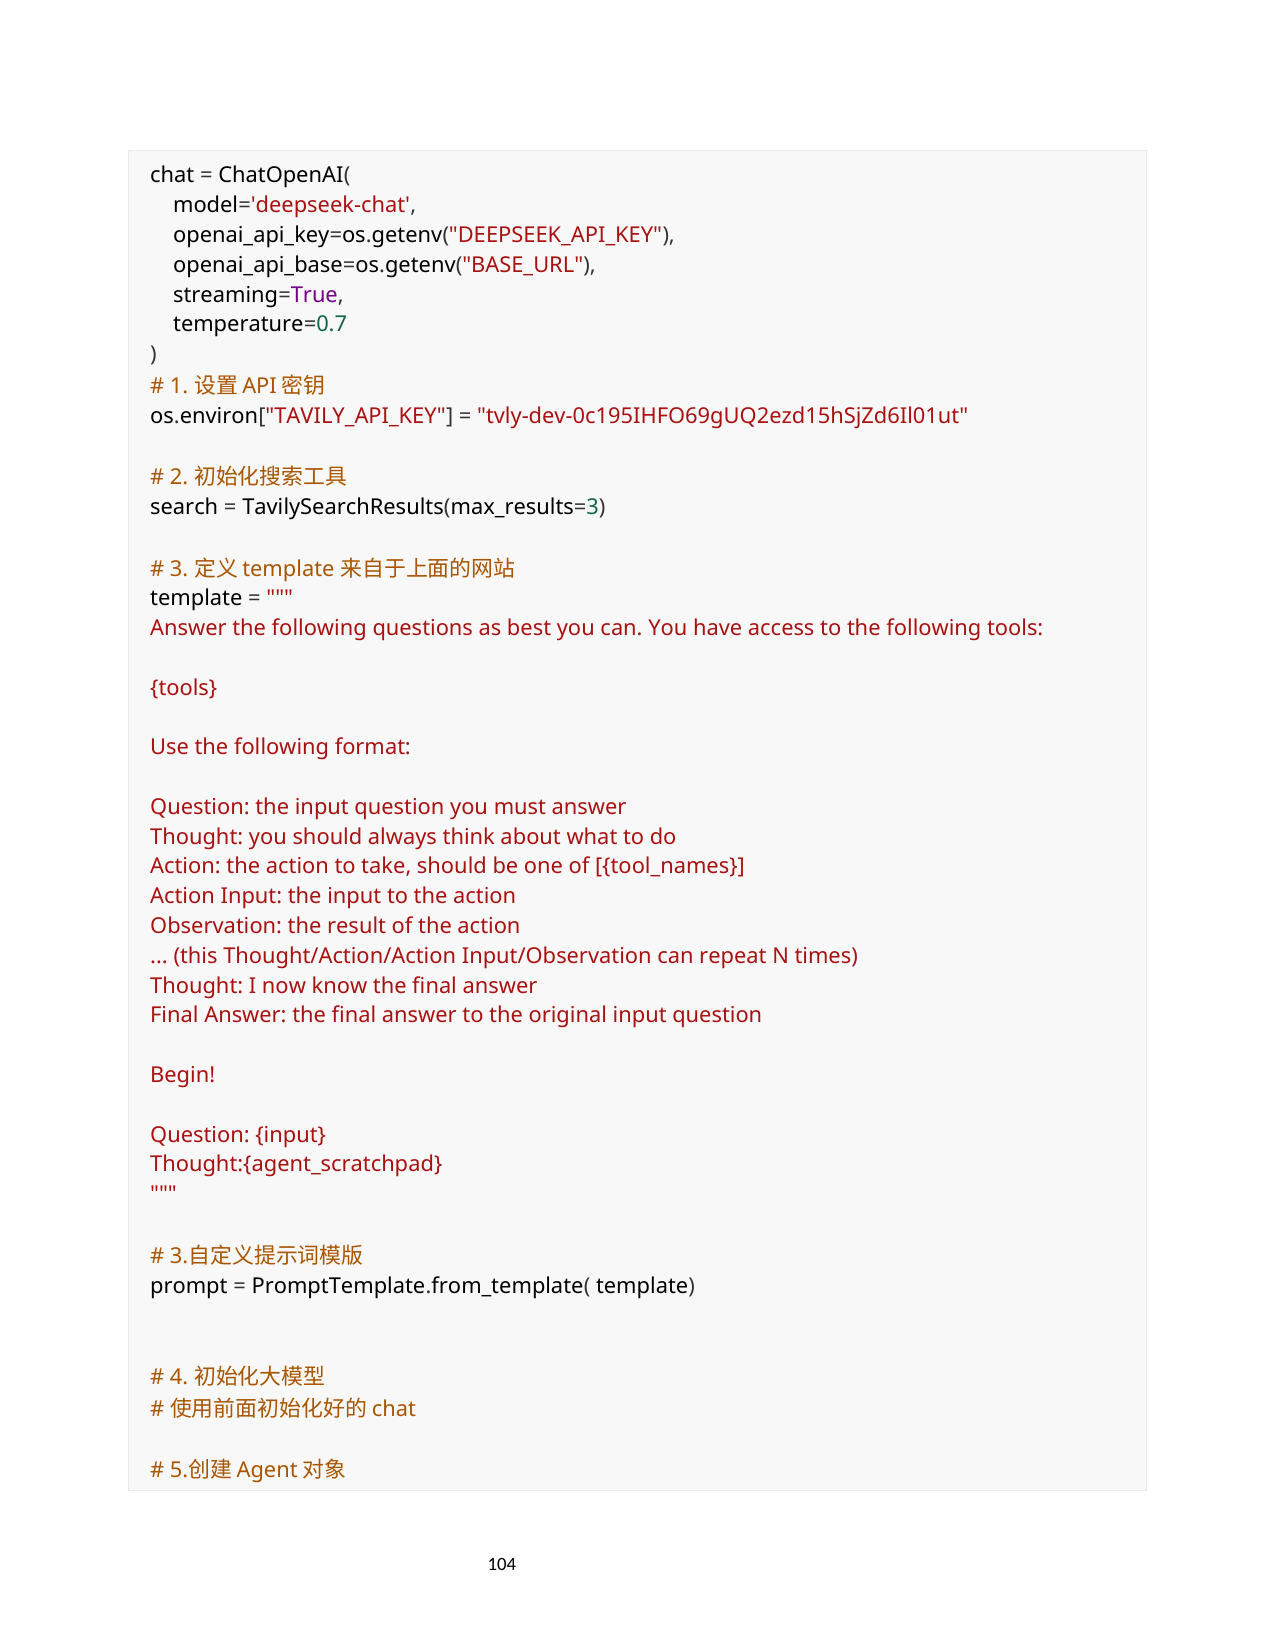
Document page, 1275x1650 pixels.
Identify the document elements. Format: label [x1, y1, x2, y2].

text [129, 151, 1146, 1490]
